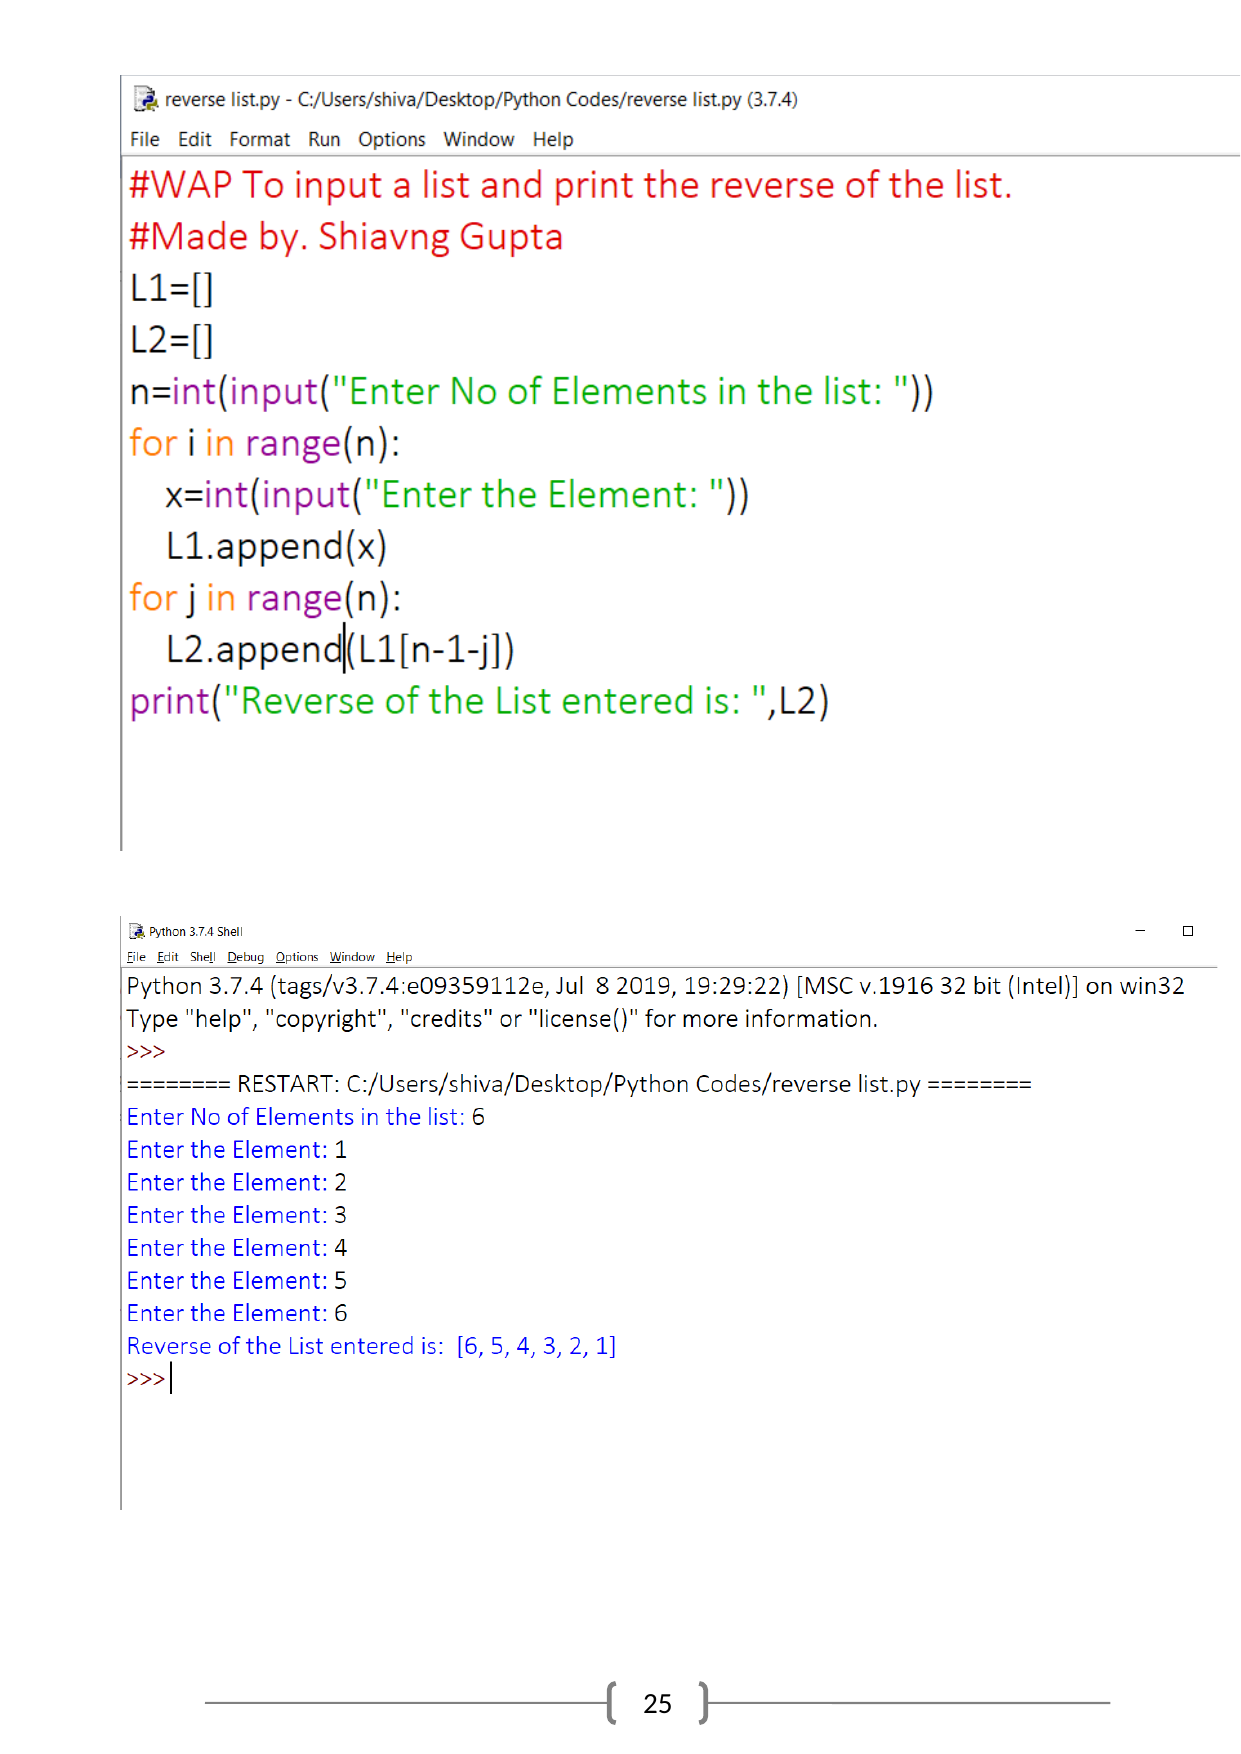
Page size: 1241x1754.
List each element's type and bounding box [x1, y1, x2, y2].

picture [120, 75, 1241, 851]
picture [120, 916, 1218, 1510]
